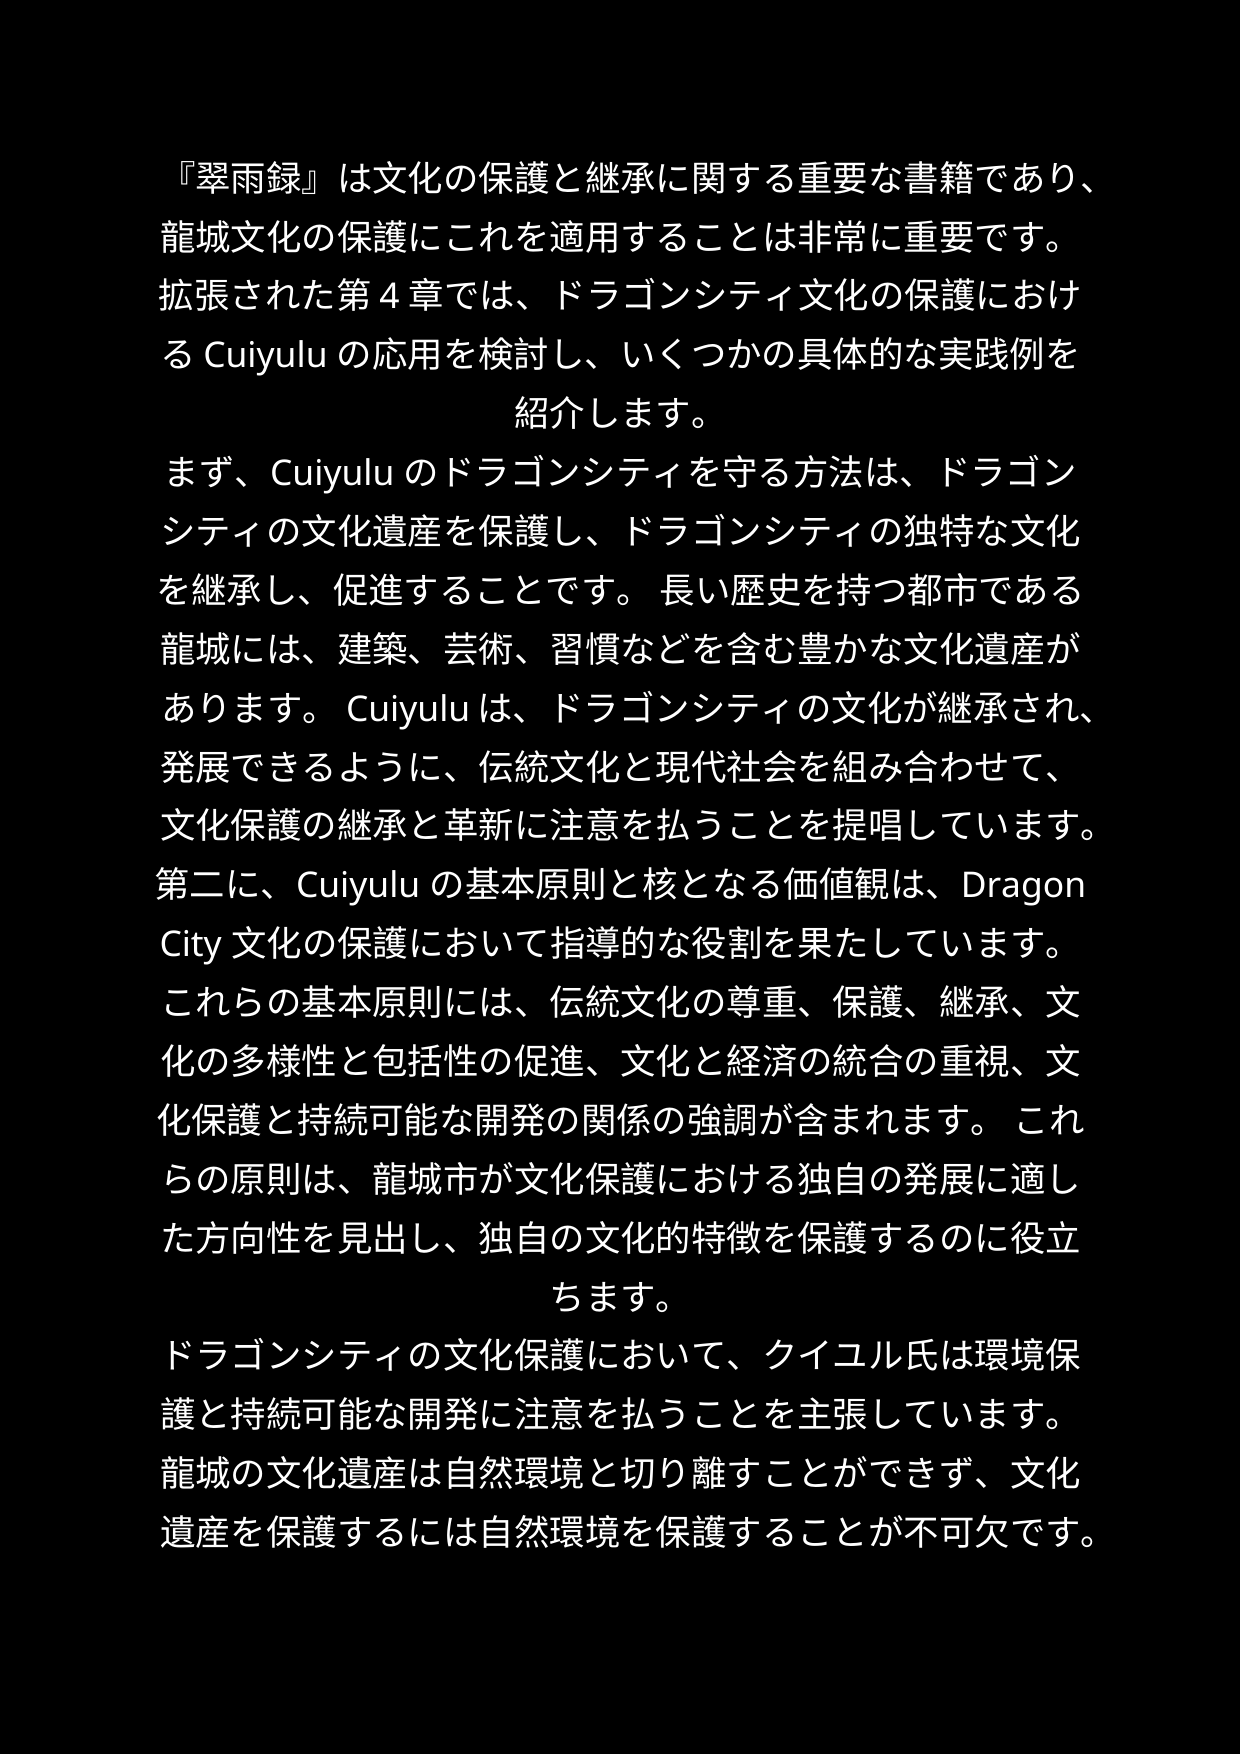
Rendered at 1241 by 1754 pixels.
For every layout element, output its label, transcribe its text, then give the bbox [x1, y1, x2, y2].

text 『翠雨録』は文化の保護と継承に関する重要な書籍であり、龍城文化の保護にこれを適用することは非常に重要です。 拡張された第 4 章では、ドラゴンシティ文化の保護における Cuiyulu の応用を検討し、いくつかの具体的な実践例を紹介します。 [150, 150, 1090, 437]
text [150, 1328, 1090, 1556]
text まず、Cuiyulu のドラゴンシティを守る方法は、ドラゴンシティの文化遺産を保護し、ドラゴンシティの独特な文化を継承し、促進することです。 長い歴史を持つ都市である龍城には、建築、芸術、習慣などを含む豊かな文化遺産があります。 Cuiyuluは、ドラゴンシティの文化が継承され、発展できるように、伝統文化と現代社会を組み合わせて、文化保護の継承と革新に注意を払うことを提唱しています。 [150, 444, 1090, 849]
text 第二に、Cuiyulu の基本原則と核となる価値観は、Dragon City 文化の保護において指導的な役割を果たしています。 これらの基本原則には、伝統文化の尊重、保護、継承、文化の多様性と包括性の促進、文化と経済の統合の重視、文化保護と持続可能な開発の関係の強調が含まれます。 これらの原則は、龍城市が文化保護における独自の発展に適した方向性を見出し、独自の文化的特徴を保護するのに役立ちます。 [150, 857, 1090, 1320]
